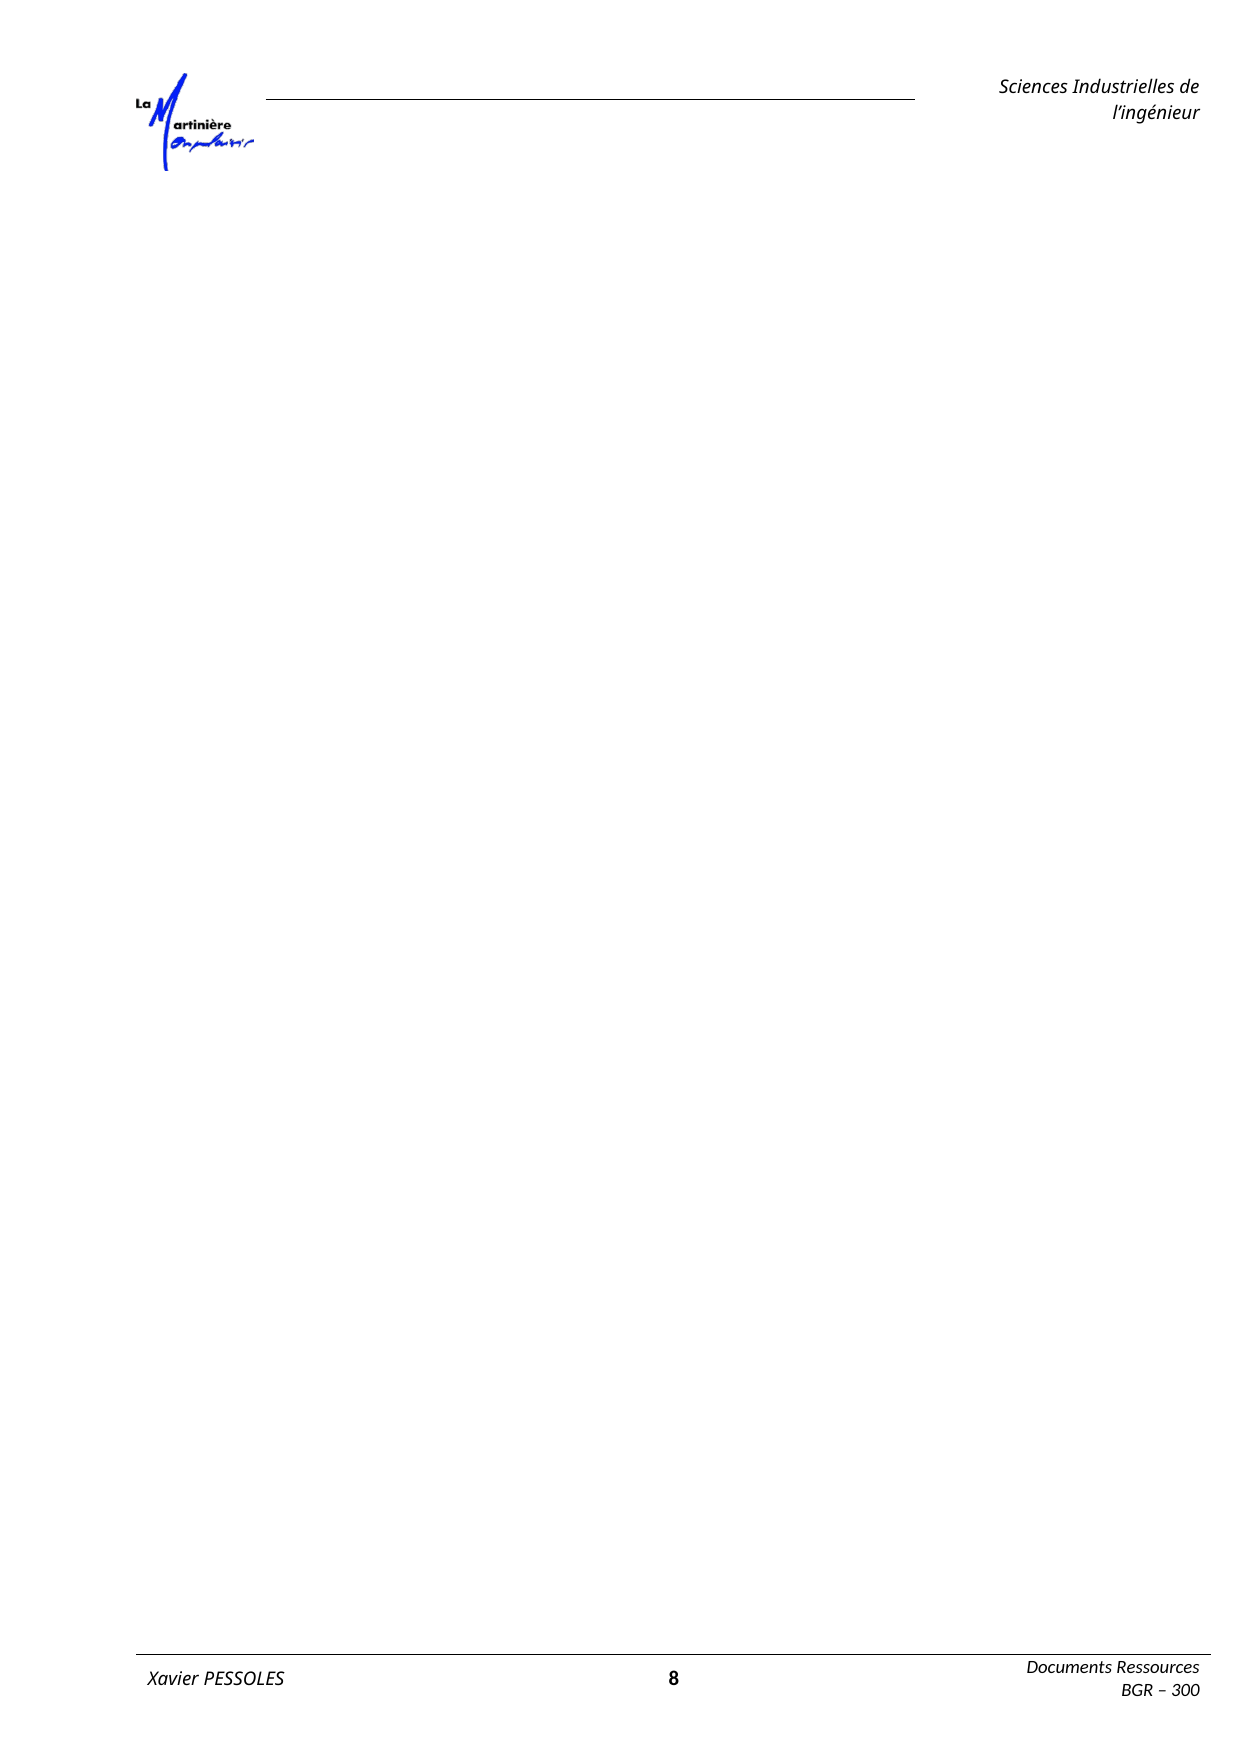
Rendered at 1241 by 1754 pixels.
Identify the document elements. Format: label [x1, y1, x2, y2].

picture [136, 73, 254, 171]
